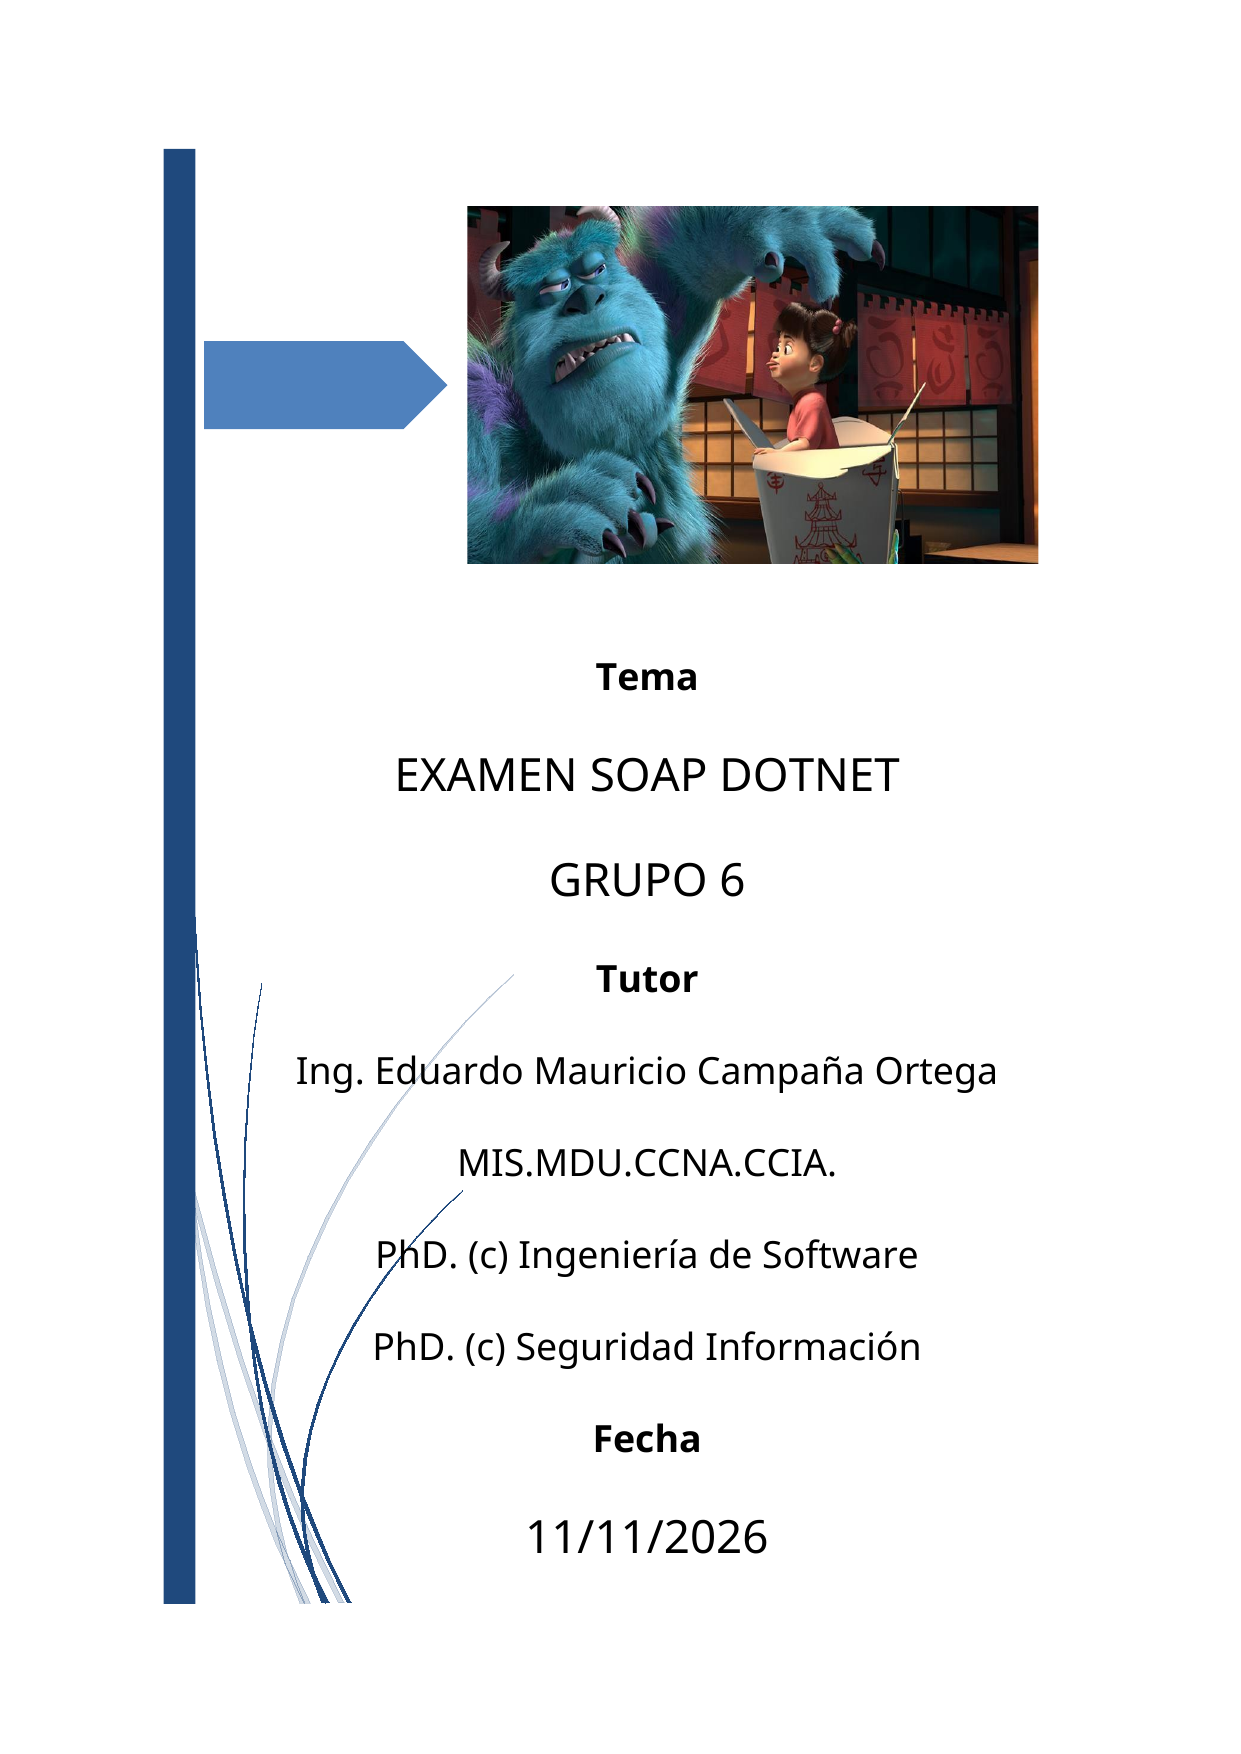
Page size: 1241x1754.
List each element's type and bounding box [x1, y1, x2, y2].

picture [467, 206, 1039, 564]
